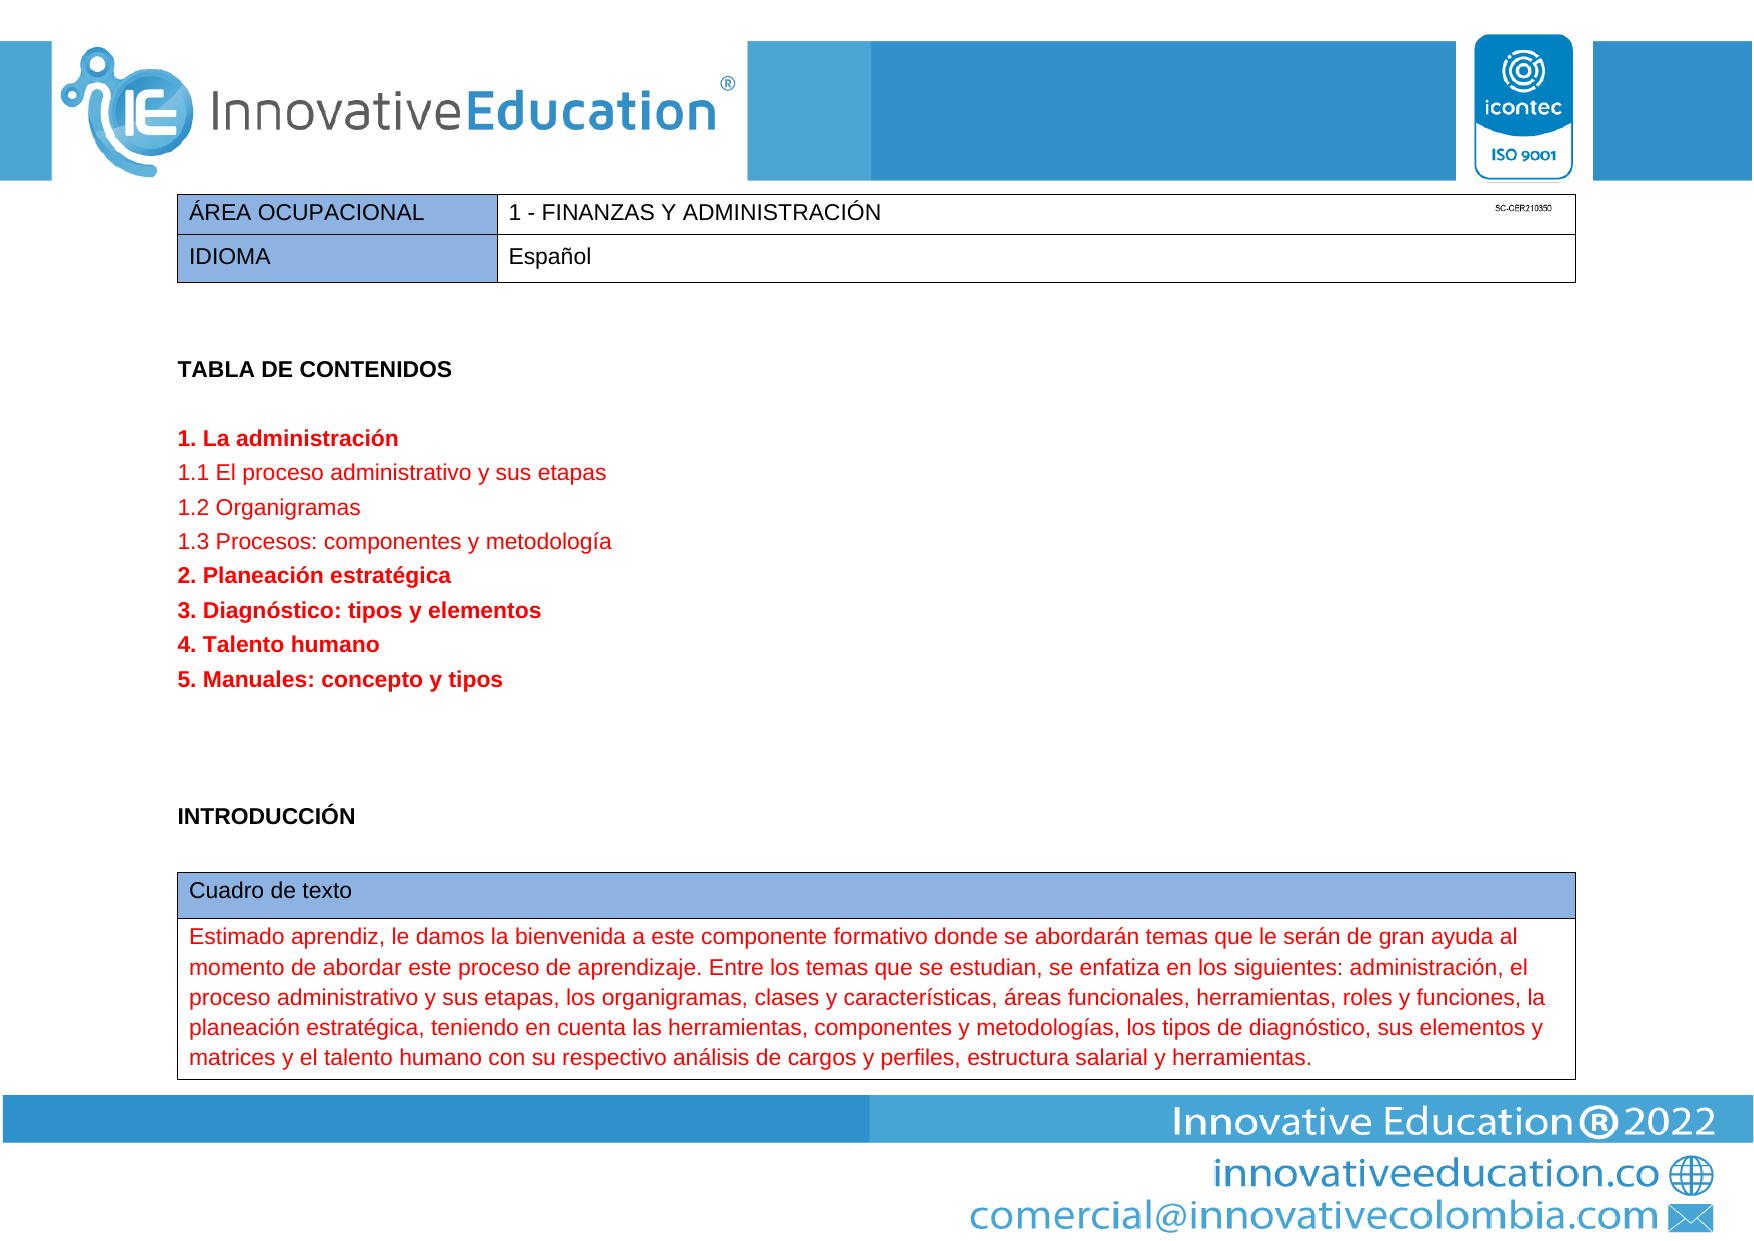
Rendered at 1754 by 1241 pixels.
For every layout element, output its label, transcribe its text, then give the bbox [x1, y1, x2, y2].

picture [1593, 28, 1752, 194]
text 4. Talento humano [177, 631, 1577, 657]
text INTRODUCCIÓN [177, 803, 1577, 829]
text 5. Manuales: concepto y tipos [177, 666, 1577, 692]
table_header ÁREA OCUPACIONAL [178, 195, 497, 234]
text 1.1 El proceso administrativo y sus etapas [177, 459, 1577, 486]
text 2. Planeación estratégica [177, 562, 1577, 589]
text 1. La administración [177, 425, 1577, 451]
picture [1471, 32, 1576, 194]
text 1.3 Procesos: componentes y metodología [177, 528, 1577, 554]
text TABLA DE CONTENIDOS [177, 356, 1577, 382]
table_cell IDIOMA [178, 235, 497, 282]
picture [0, 28, 1456, 194]
table_header Cuadro de texto [178, 873, 1575, 918]
table_cell Español [498, 235, 1575, 282]
picture [2, 1093, 1754, 1239]
text 3. Diagnóstico: tipos y elementos [177, 597, 1577, 623]
text 1.2 Organigramas [177, 494, 1577, 520]
table_header 1 - FINANZAS Y ADMINISTRACIÓN [498, 195, 1575, 234]
